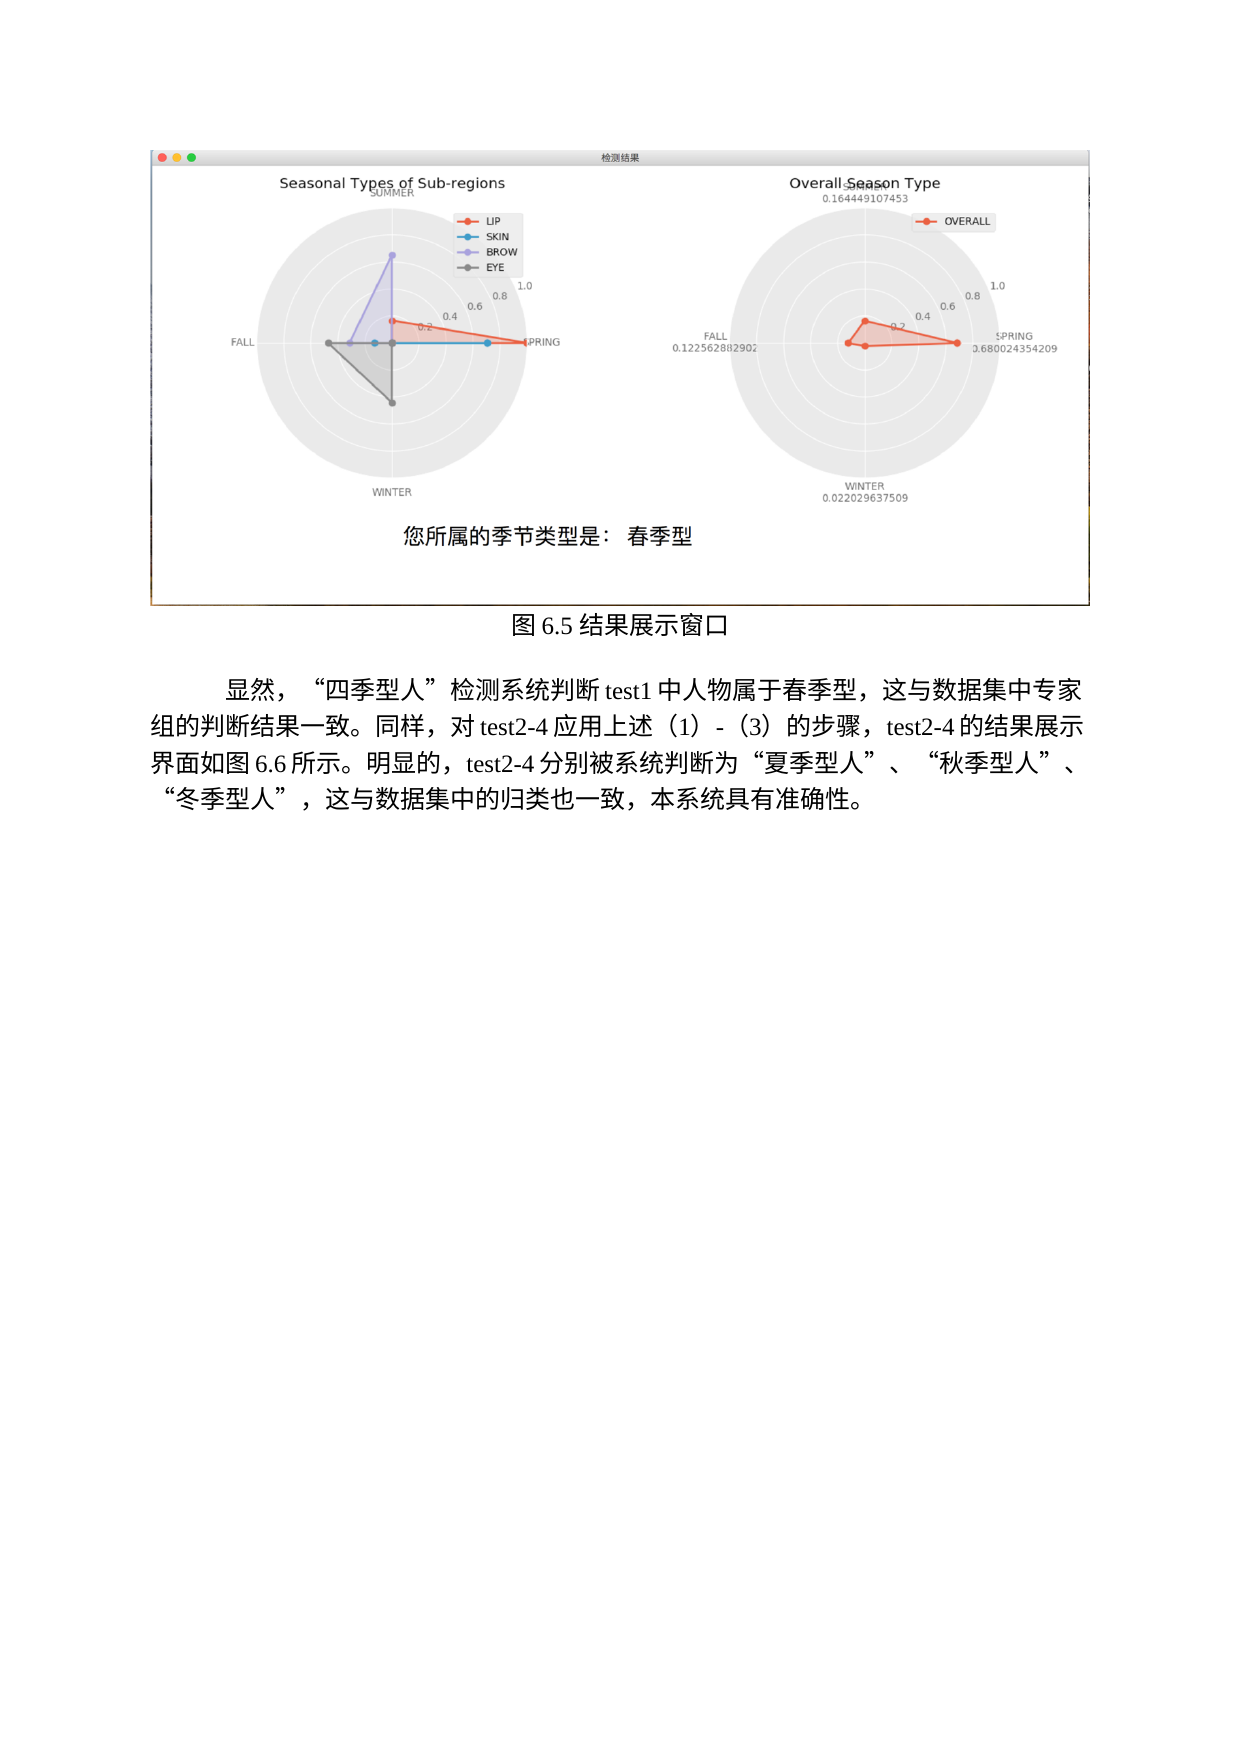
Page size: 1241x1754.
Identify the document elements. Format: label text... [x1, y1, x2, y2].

picture [150, 150, 1090, 606]
text 显然，“四季型人”检测系统判断test1中人物属于春季型，这与数据集中专家组的判断结果一致。同样，对test2-4应用上述（1）-（3）的步骤，test2-4的结果展示界面如图6.6所示。明显的，test2-4分别被系统判断为“夏季型人”、“秋季型人”、“冬季型人”，这与数据集中的归类也一致，本系统具有准确性。 [150, 671, 1090, 816]
text 图6.5 结果展示窗口 [150, 606, 1090, 642]
